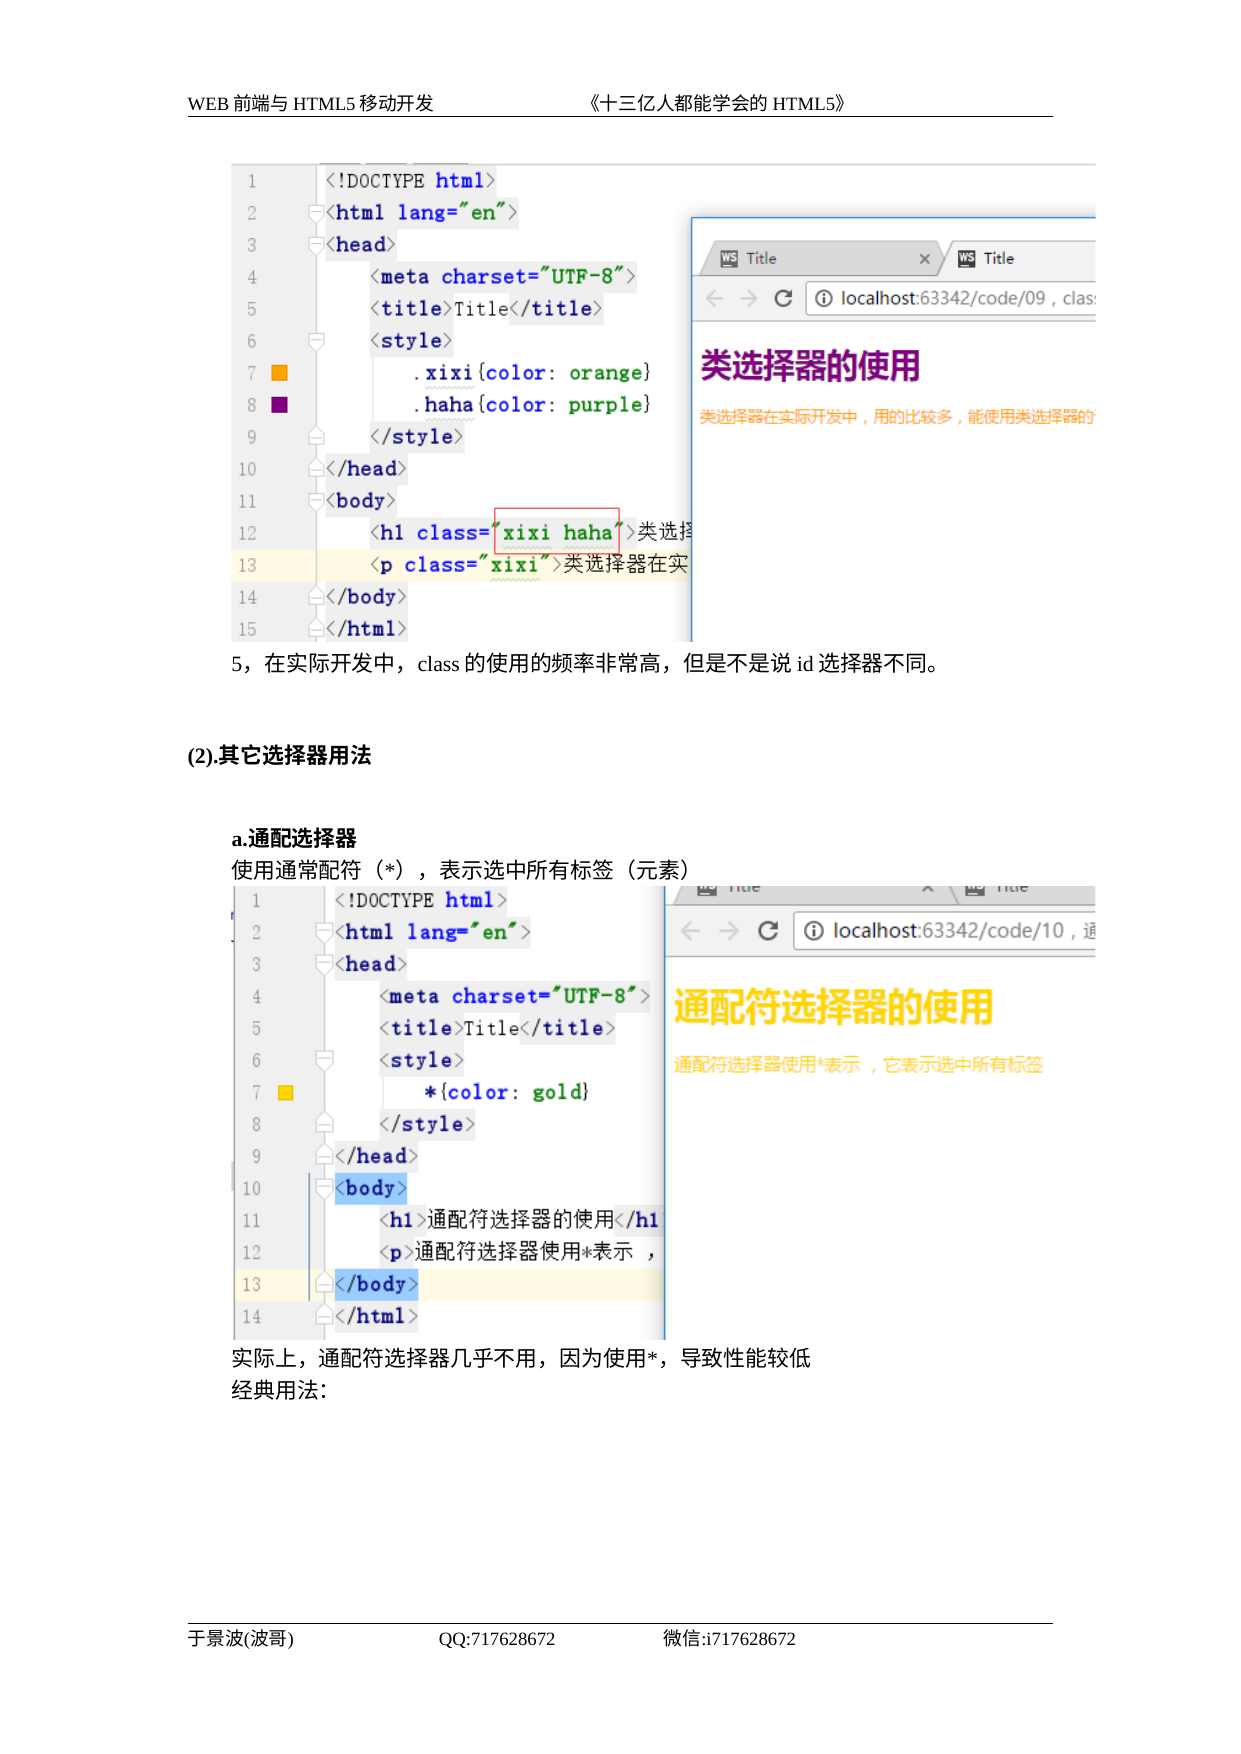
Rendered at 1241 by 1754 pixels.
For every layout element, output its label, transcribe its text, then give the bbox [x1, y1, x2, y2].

text 经典用法： [187, 1373, 1053, 1405]
text 实际上，通配符选择器几乎不用，因为使用*，导致性能较低 [187, 1340, 1053, 1373]
text 使用通常配符（*），表示选中所有标签（元素） [187, 853, 1053, 885]
text a.通配选择器 [187, 820, 1053, 853]
picture [231, 886, 1096, 1340]
picture [231, 163, 1096, 642]
text 5，在实际开发中，class的使用的频率非常高，但是不是说id选择器不同。 [187, 646, 1053, 678]
subtitle (2).其它选择器用法 [187, 738, 1053, 771]
